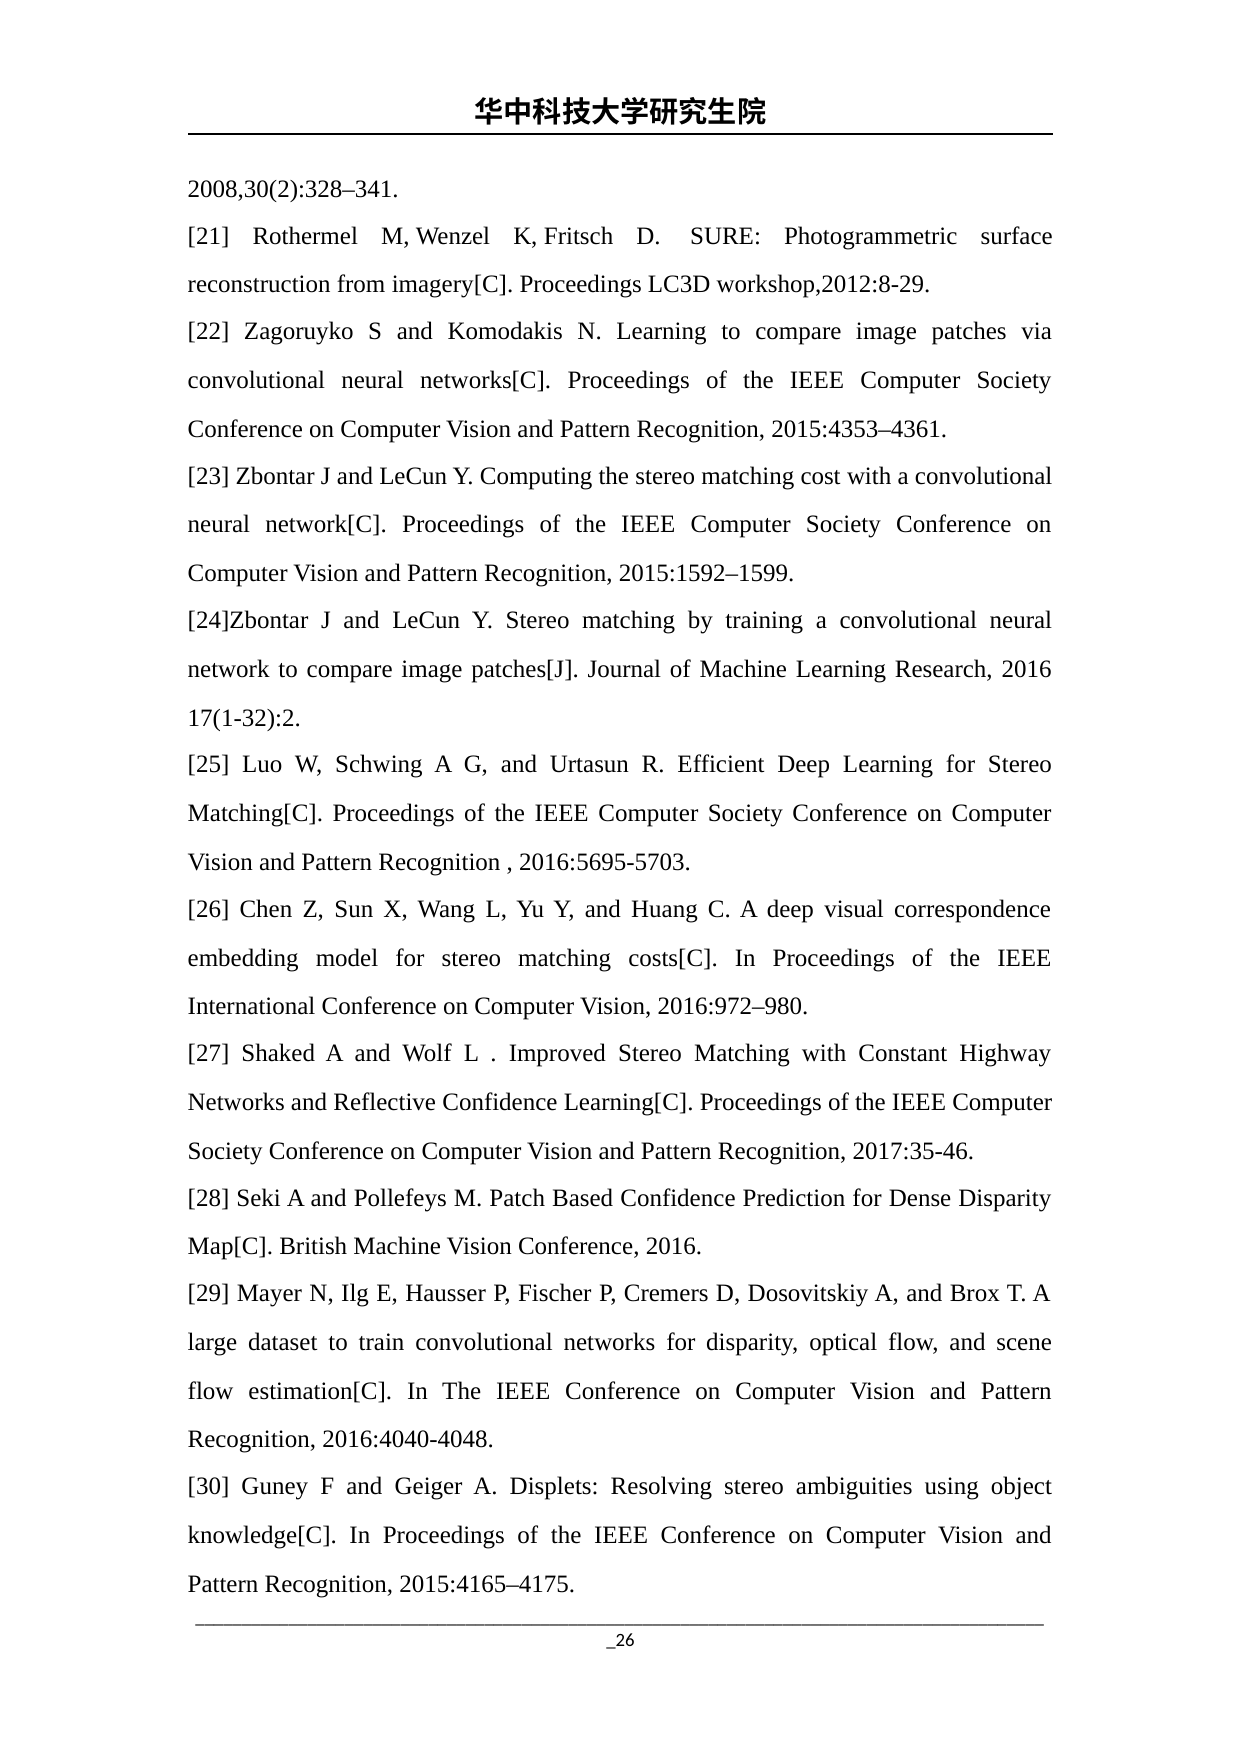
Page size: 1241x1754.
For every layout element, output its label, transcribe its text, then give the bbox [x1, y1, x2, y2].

text [21] Rothermel M, Wenzel K, Fritsch D. SURE: Photogrammetric surface reconstruction from imagery[C]. Proceedings LC3D workshop,2012:8-29. [187, 219, 1053, 300]
text [27] Shaked A and Wolf L . Improved Stereo Matching with Constant Highway Networks and Reflective Confidence Learning[C]. Proceedings of the IEEE Computer Society Conference on Computer Vision and Pattern Recognition, 2017:35-46. [187, 1036, 1053, 1166]
text [23] Zbontar J and LeCun Y. Computing the stereo matching cost with a convolutional neural network[C]. Proceedings of the IEEE Computer Society Conference on Computer Vision and Pattern Recognition, 2015:1592–1599. [187, 459, 1053, 589]
text [25] Luo W, Schwing A G, and Urtasun R. Efficient Deep Learning for Stereo Matching[C]. Proceedings of the IEEE Computer Society Conference on Computer Vision and Pattern Recognition , 2016:5695-5703. [187, 748, 1053, 878]
text [22] Zagoruyko S and Komodakis N. Learning to compare image patches via convolutional neural networks[C]. Proceedings of the IEEE Computer Society Conference on Computer Vision and Pattern Recognition, 2015:4353–4361. [187, 314, 1053, 444]
text [28] Seki A and Pollefeys M. Patch Based Confidence Prediction for Dense Disparity Map[C]. British Machine Vision Conference, 2016. [187, 1181, 1053, 1262]
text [187, 172, 1053, 204]
text [24]Zbontar J and LeCun Y. Stereo matching by training a convolutional neural network to compare image patches[J]. Journal of Machine Learning Research, 2016 17(1-32):2. [187, 603, 1053, 733]
text [26] Chen Z, Sun X, Wang L, Yu Y, and Huang C. A deep visual correspondence embedding model for stereo matching costs[C]. In Proceedings of the IEEE International Conference on Computer Vision, 2016:972–980. [187, 892, 1053, 1022]
text [29] Mayer N, Ilg E, Hausser P, Fischer P, Cremers D, Dosovitskiy A, and Brox T. A large dataset to train convolutional networks for disparity, optical flow, and scene flow estimation[C]. In The IEEE Conference on Computer Vision and Pattern Recognition, 2016:4040-4048. [187, 1276, 1053, 1455]
text [30] Guney F and Geiger A. Displets: Resolving stereo ambiguities using object knowledge[C]. In Proceedings of the IEEE Conference on Computer Vision and Pattern Recognition, 2015:4165–4175. [187, 1469, 1053, 1599]
